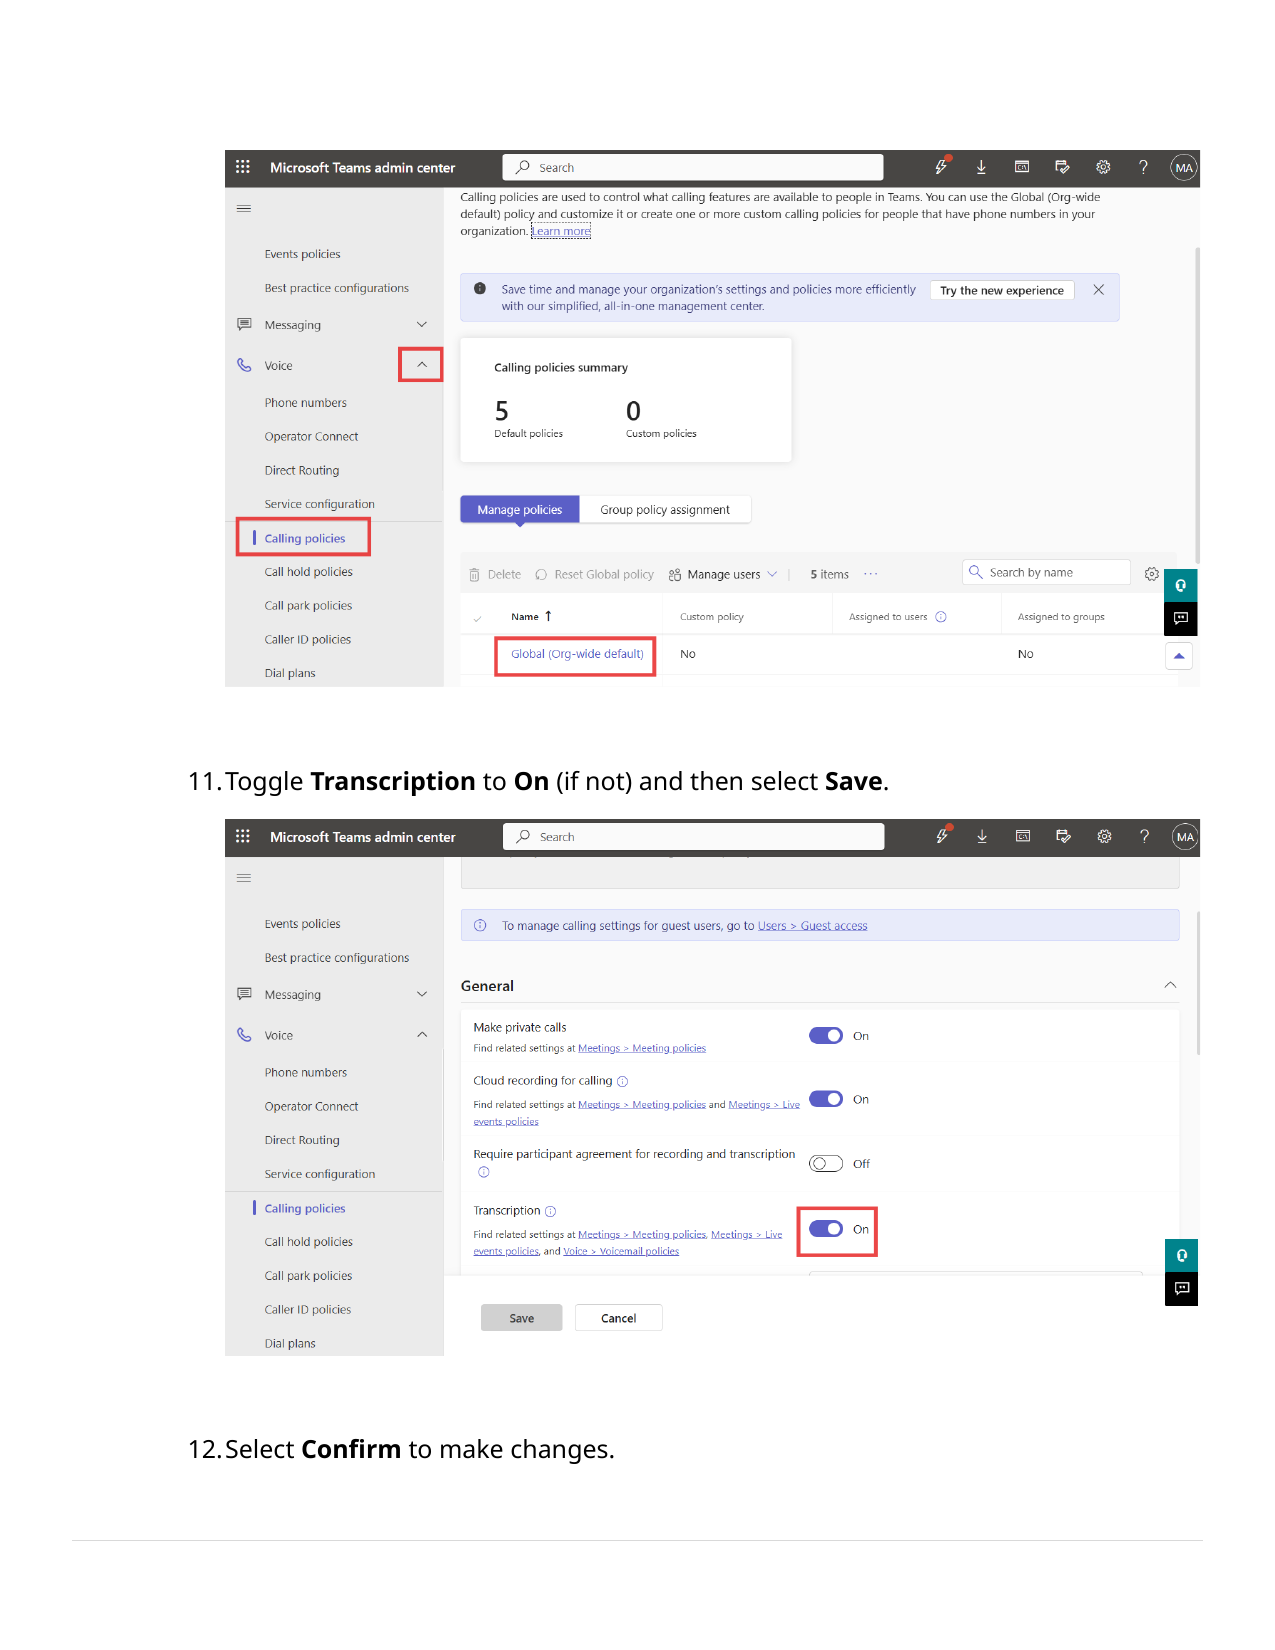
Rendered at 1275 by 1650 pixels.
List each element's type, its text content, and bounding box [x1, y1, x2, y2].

picture [225, 150, 1200, 687]
list Select Confirm to make changes. [187, 1432, 1125, 1466]
list Toggle Transcription to On (if not) and then select Save. [187, 763, 1125, 798]
picture [225, 819, 1200, 1356]
